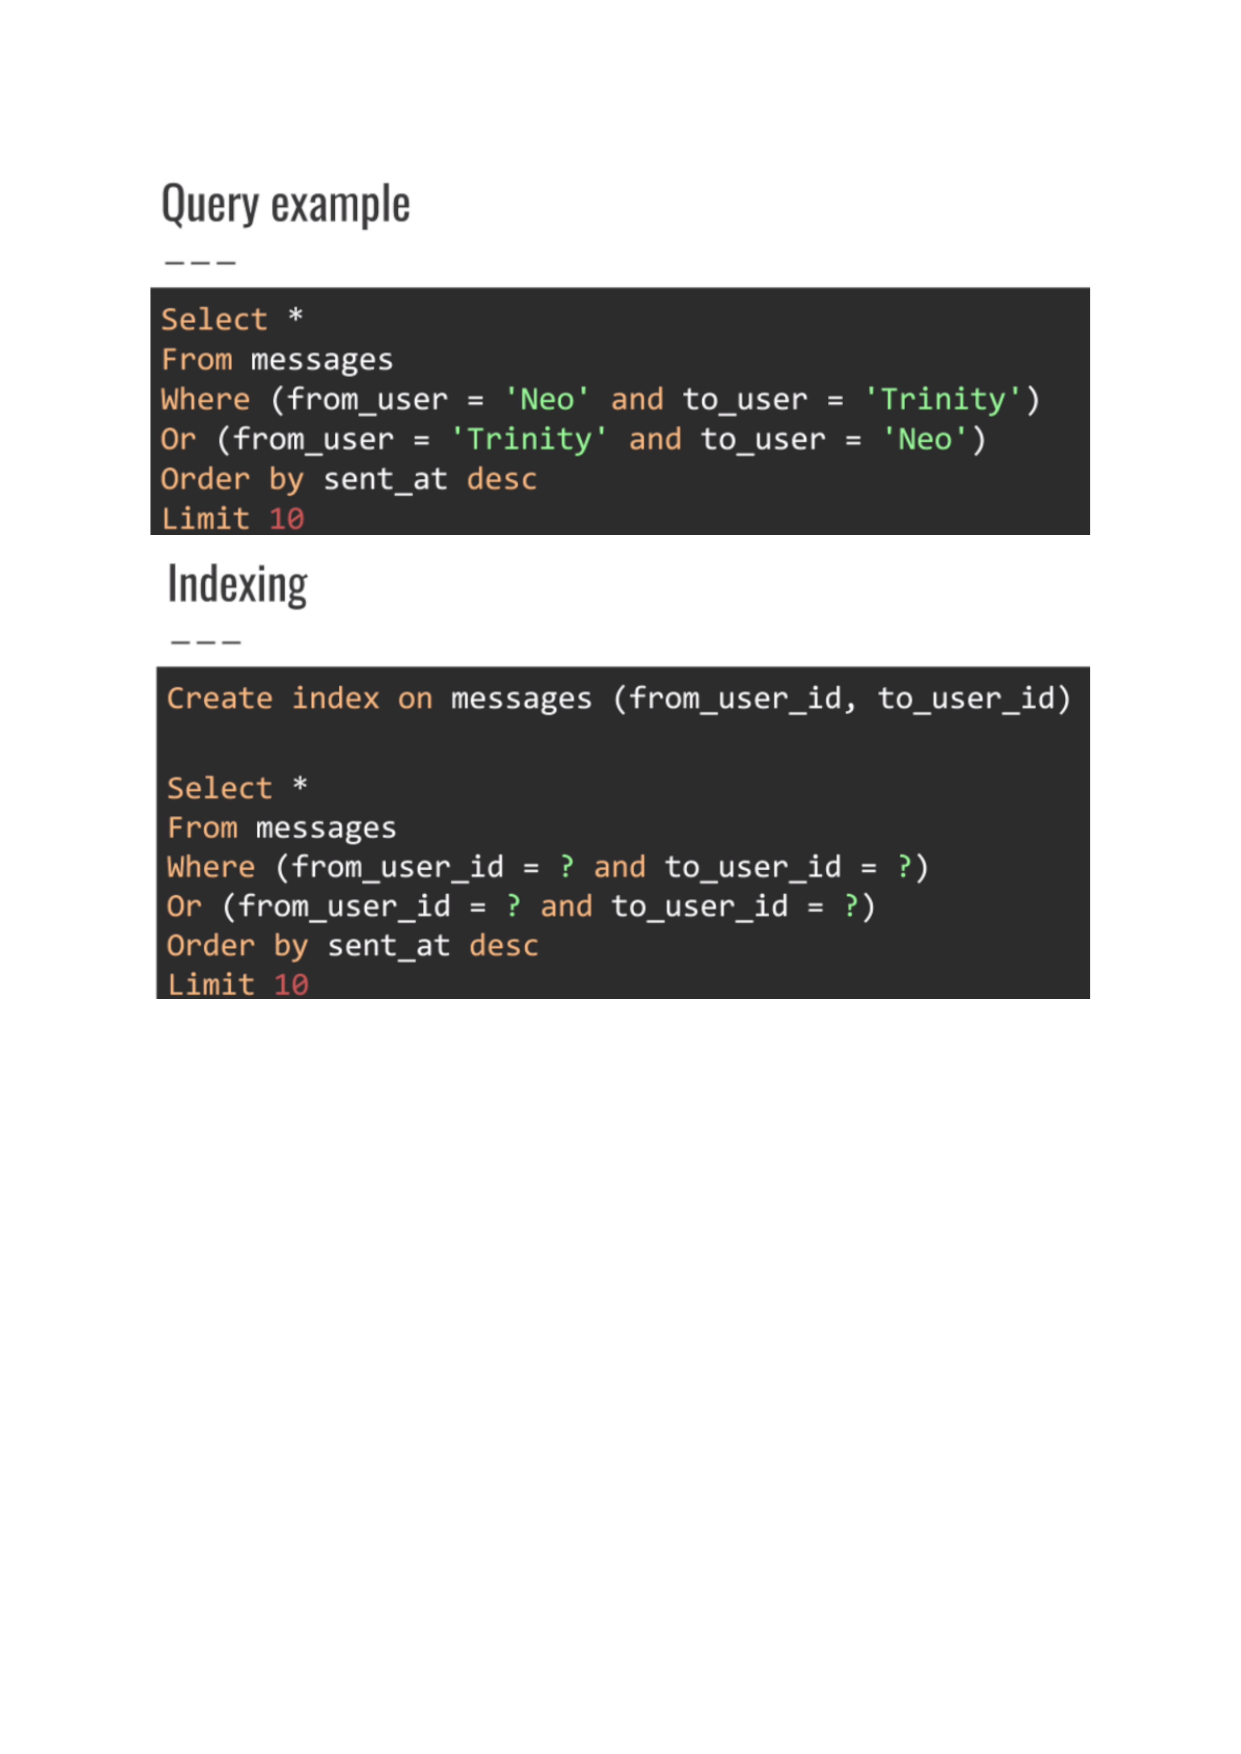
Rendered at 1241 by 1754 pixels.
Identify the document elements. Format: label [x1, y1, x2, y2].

picture [150, 553, 1091, 999]
picture [150, 150, 1091, 535]
